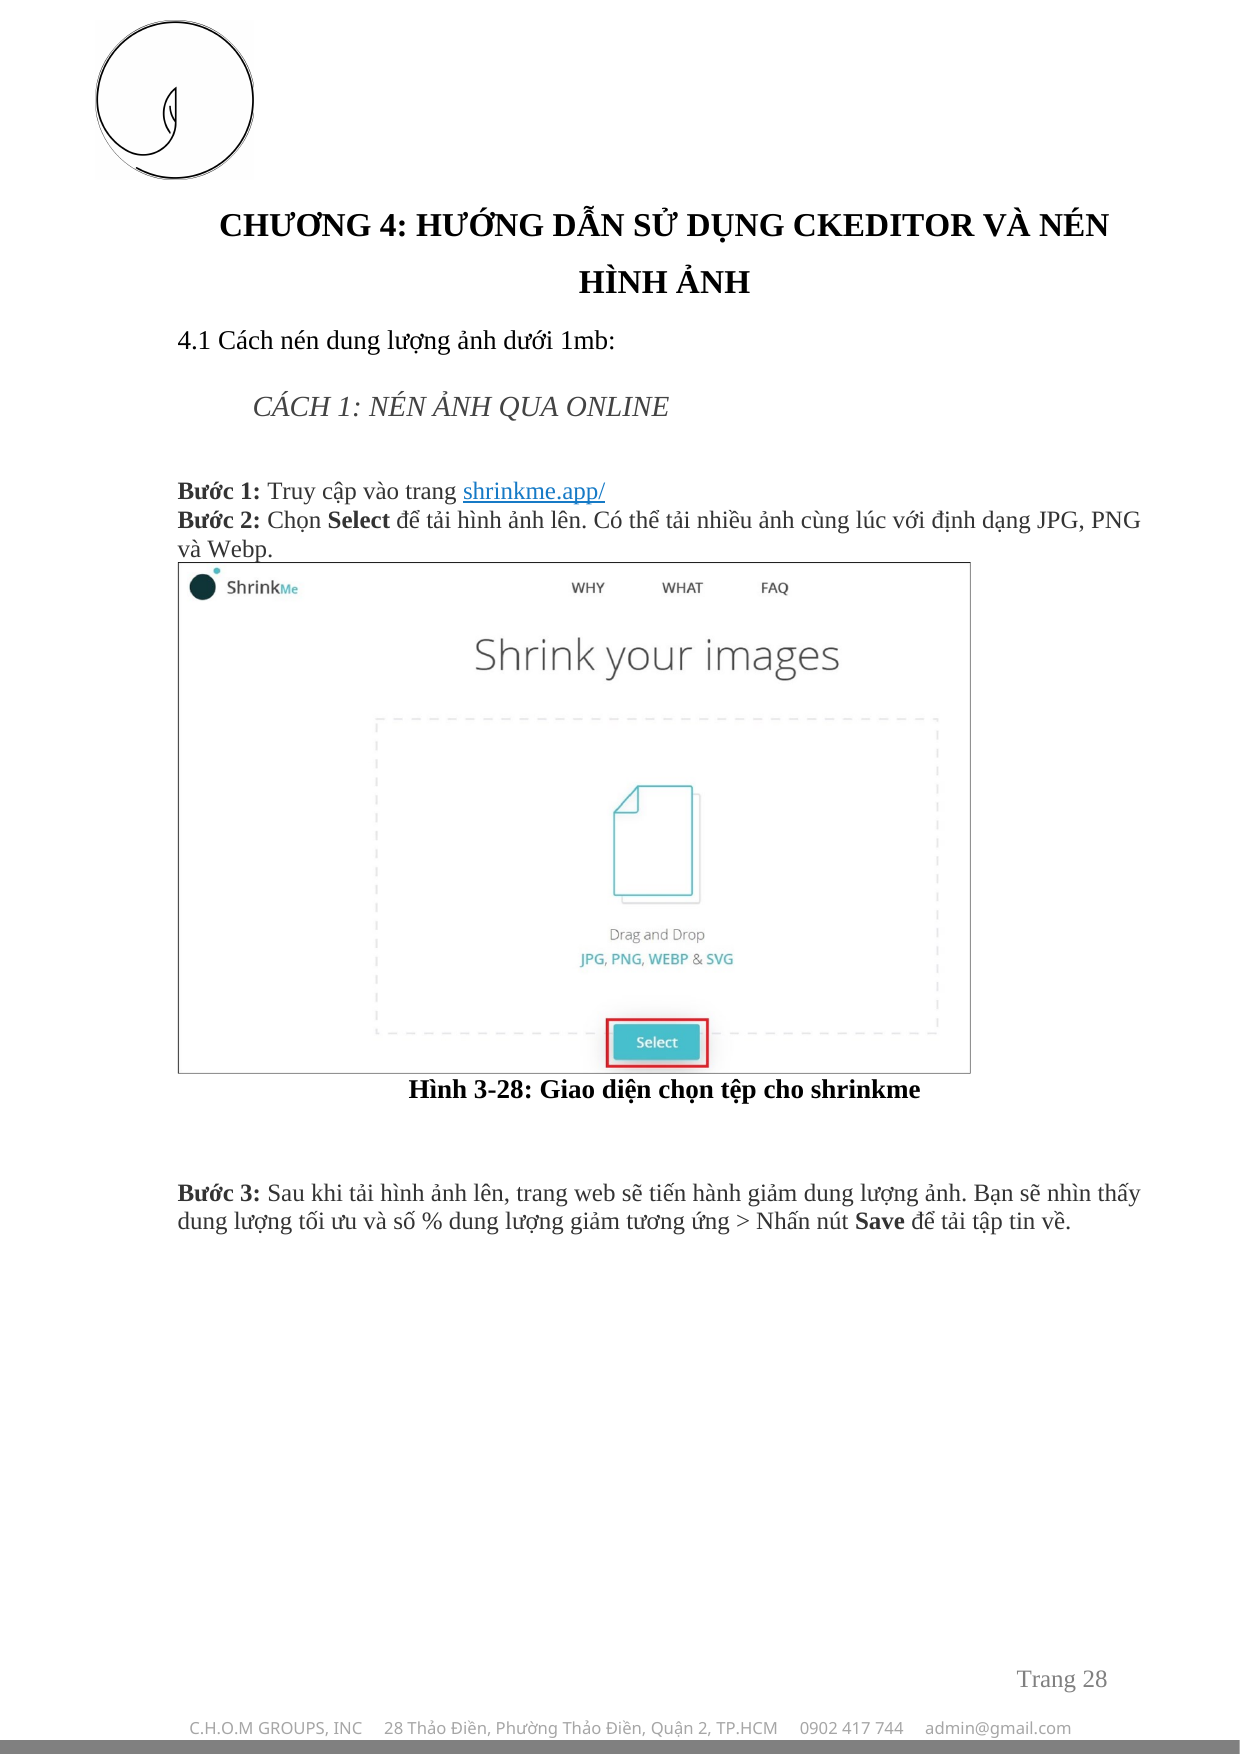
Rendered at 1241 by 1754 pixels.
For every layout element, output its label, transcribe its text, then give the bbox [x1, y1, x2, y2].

picture [95, 20, 254, 180]
subtitle CÁCH 1: NÉN ẢNH QUA ONLINE [177, 389, 1152, 422]
text Bước 2: Chọn Select để tải hình ảnh lên. Có thể tải nhiều ảnh cùng lúc với định dạng JPG, PNG và Webp. [177, 505, 1152, 562]
text Bước 3: Sau khi tải hình ảnh lên, trang web sẽ tiến hành giảm dung lượng ảnh. Bạn sẽ nhìn thấy dung lượng tối ưu và số % dung lượng giảm tương ứng > Nhấn nút Save để tải tập tin về. [177, 1178, 1152, 1235]
text Bước 1: Truy cập vào trang shrinkme.app/ [177, 476, 1152, 505]
subtitle CHƯƠNG 4: HƯỚNG DẪN SỬ DỤNG CKEDITOR VÀ NÉN HÌNH ẢNH [177, 205, 1152, 301]
text Hình 3-28: Giao diện chọn tệp cho shrinkme [177, 1073, 1152, 1104]
subtitle 4.1 Cách nén dung lượng ảnh dưới 1mb: [177, 324, 1152, 356]
picture [177, 562, 971, 1074]
